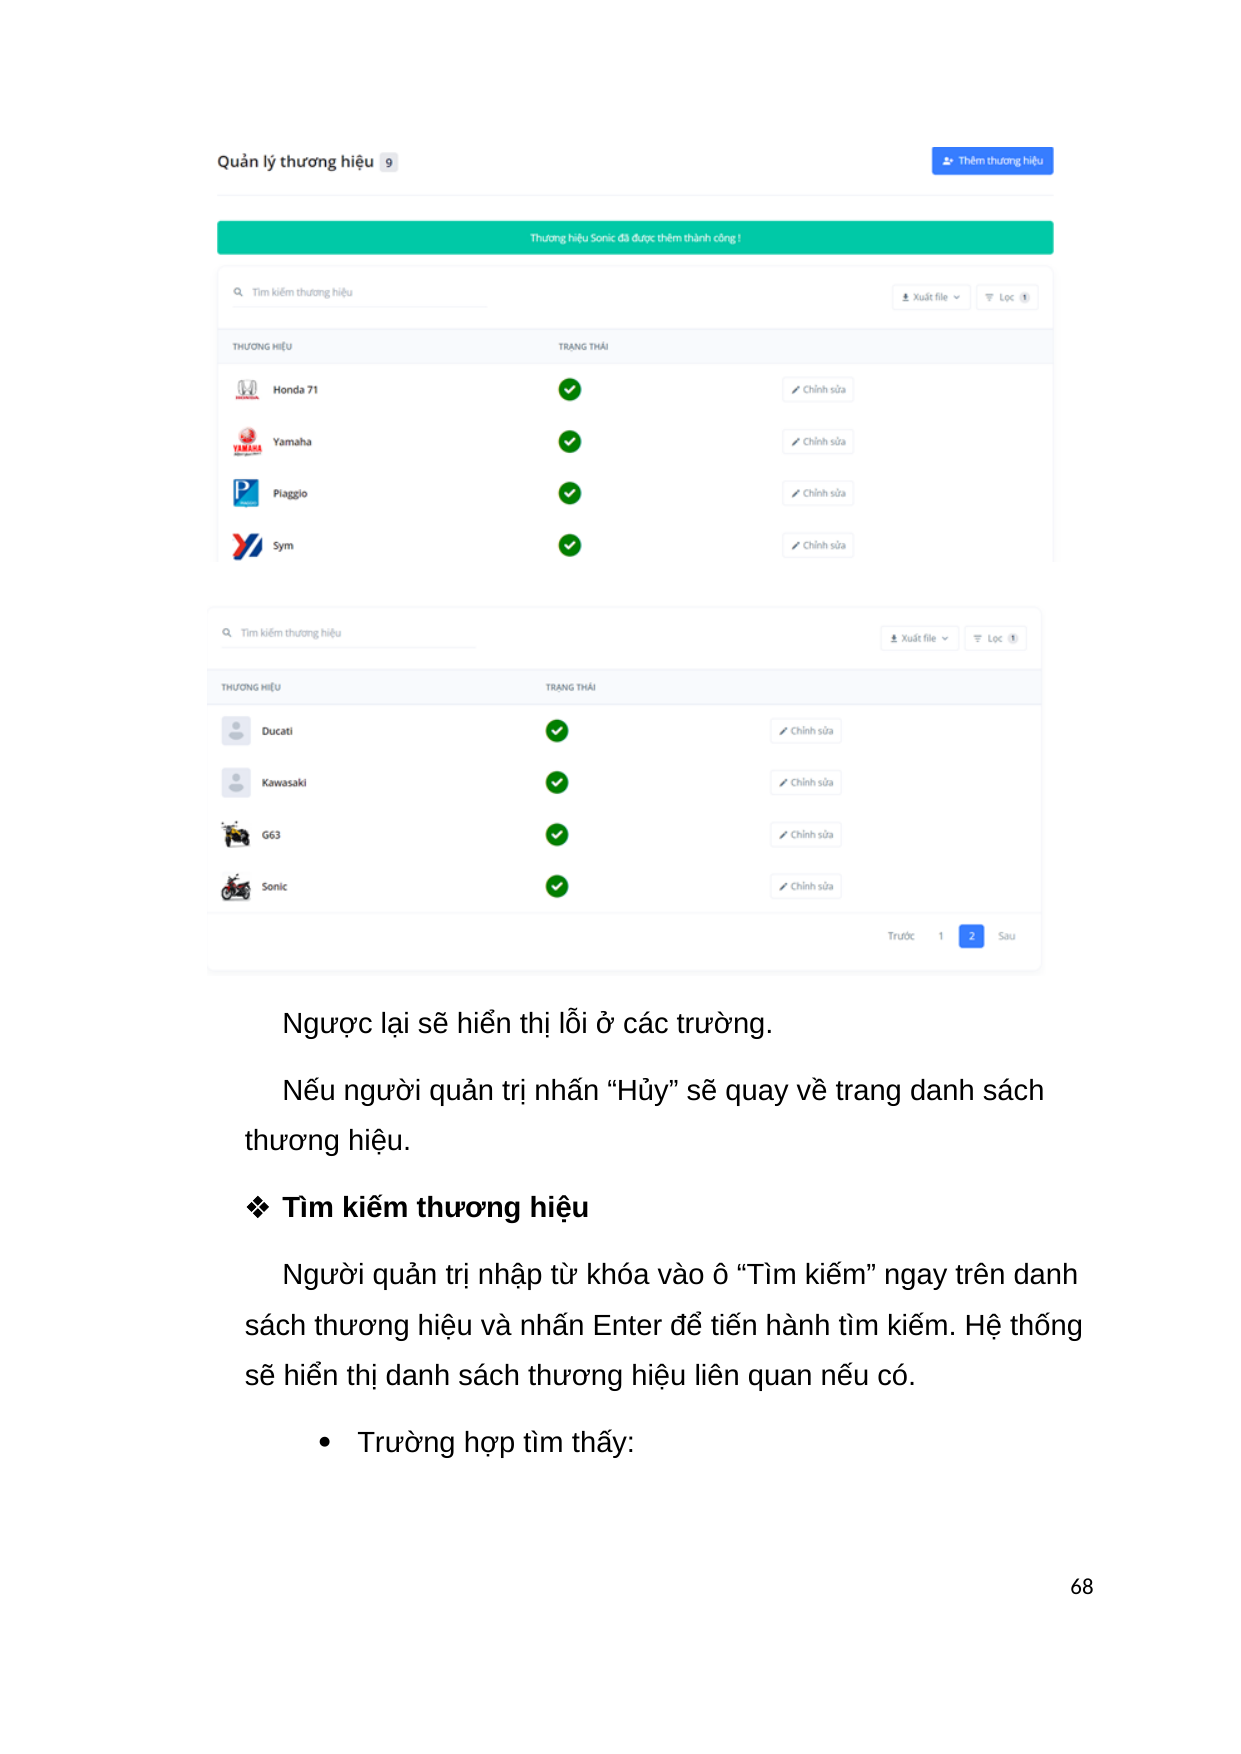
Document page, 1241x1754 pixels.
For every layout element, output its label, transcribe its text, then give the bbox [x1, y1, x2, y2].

list Tìm kiếm thương hiệu [244, 1190, 1093, 1224]
list Trường hợp tìm thấy: [319, 1425, 1093, 1459]
text Người quản trị nhập từ khóa vào ô “Tìm kiếm” ngay trên danh sách thương hiệu và nhấn Enter để tiến hành tìm kiếm. Hệ thống sẽ hiển thị danh sách thương hiệu liên quan nếu có. [244, 1257, 1093, 1391]
picture [207, 592, 1046, 976]
picture [207, 147, 1064, 562]
list Nếu người quản trị nhấn “Hủy” sẽ quay về trang danh sách thương hiệu. [244, 1073, 1093, 1157]
list Ngược lại sẽ hiển thị lỗi ở các trường. [244, 1006, 1093, 1039]
